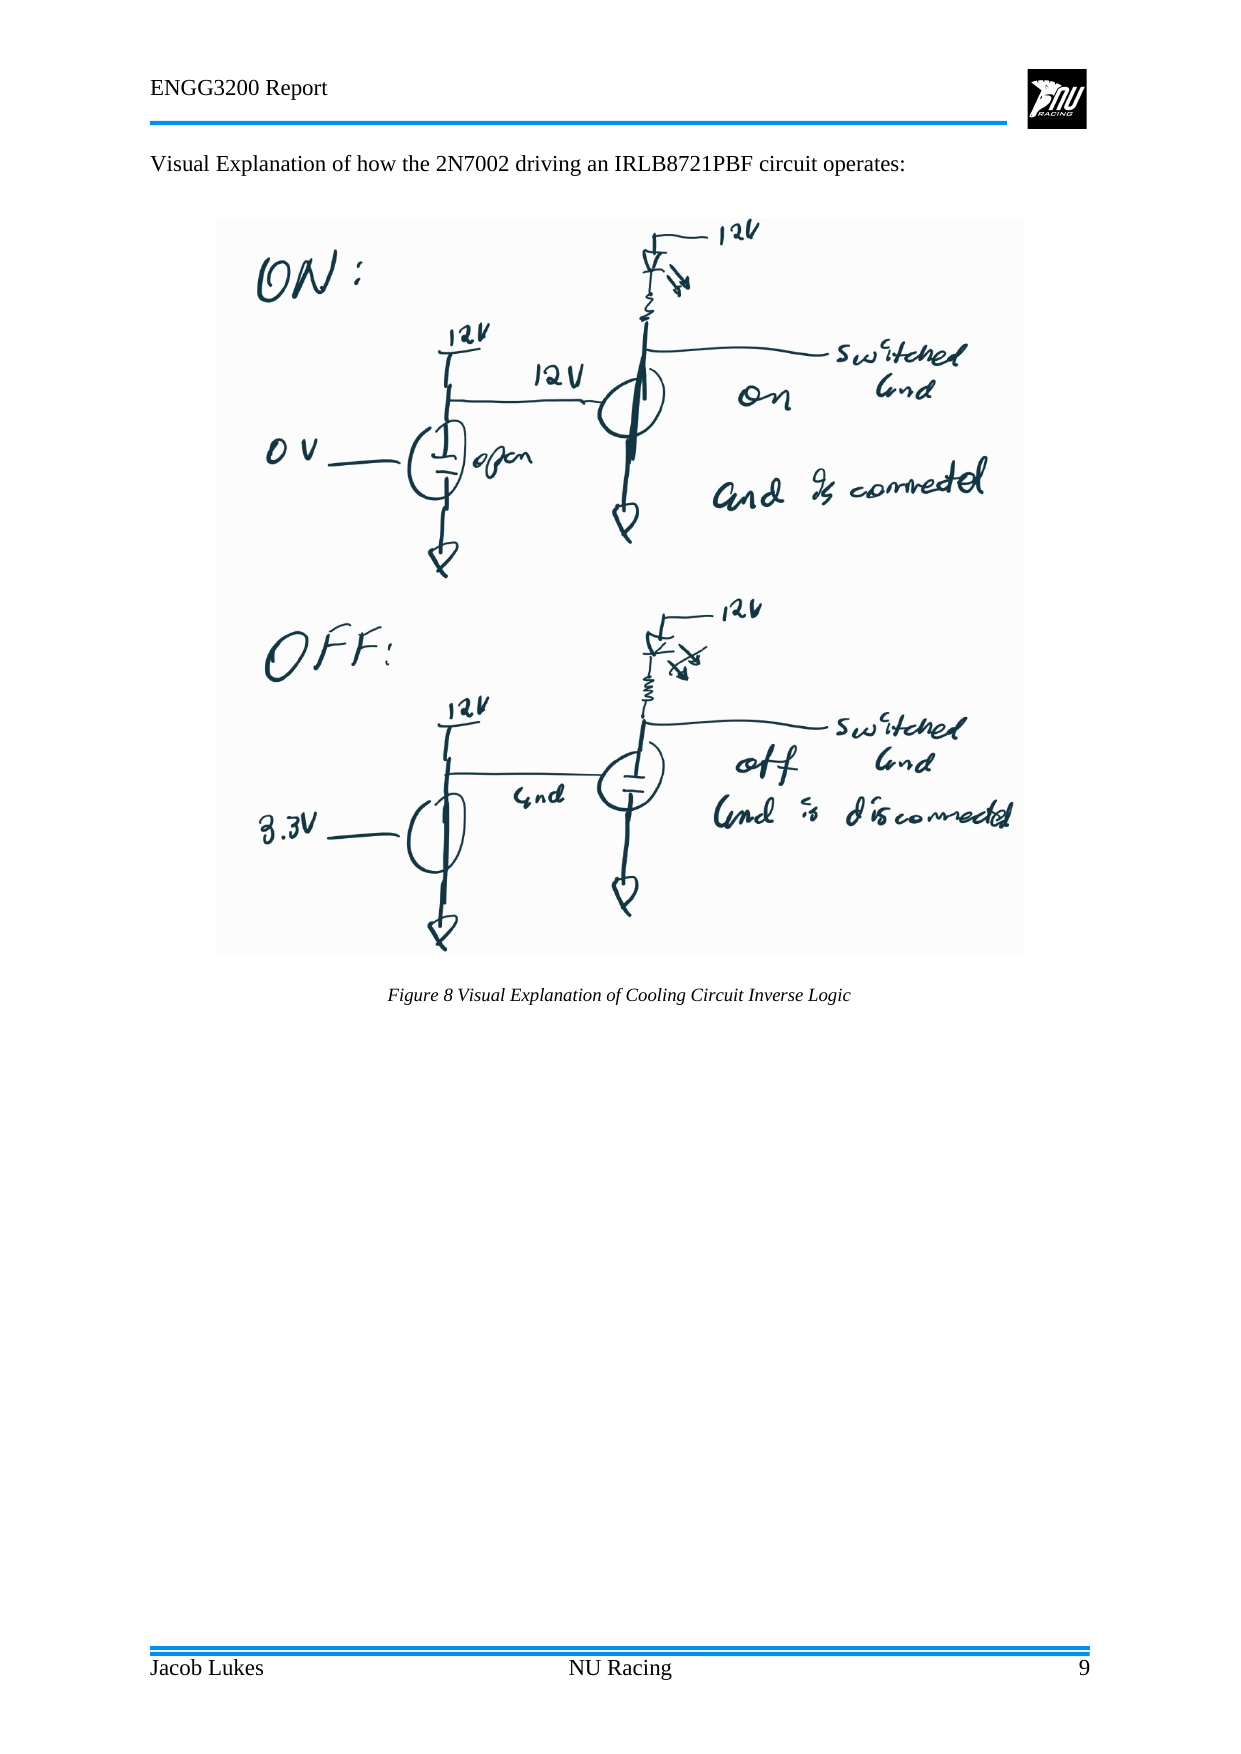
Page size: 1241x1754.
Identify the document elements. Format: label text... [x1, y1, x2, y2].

picture [215, 218, 1025, 955]
text Figure 8 Visual Explanation of Cooling Circuit Inverse Logic [150, 984, 1090, 1005]
text Visual Explanation of how the 2N7002 driving an IRLB8721PBF circuit operates: [150, 150, 1090, 176]
picture [1027, 69, 1087, 129]
